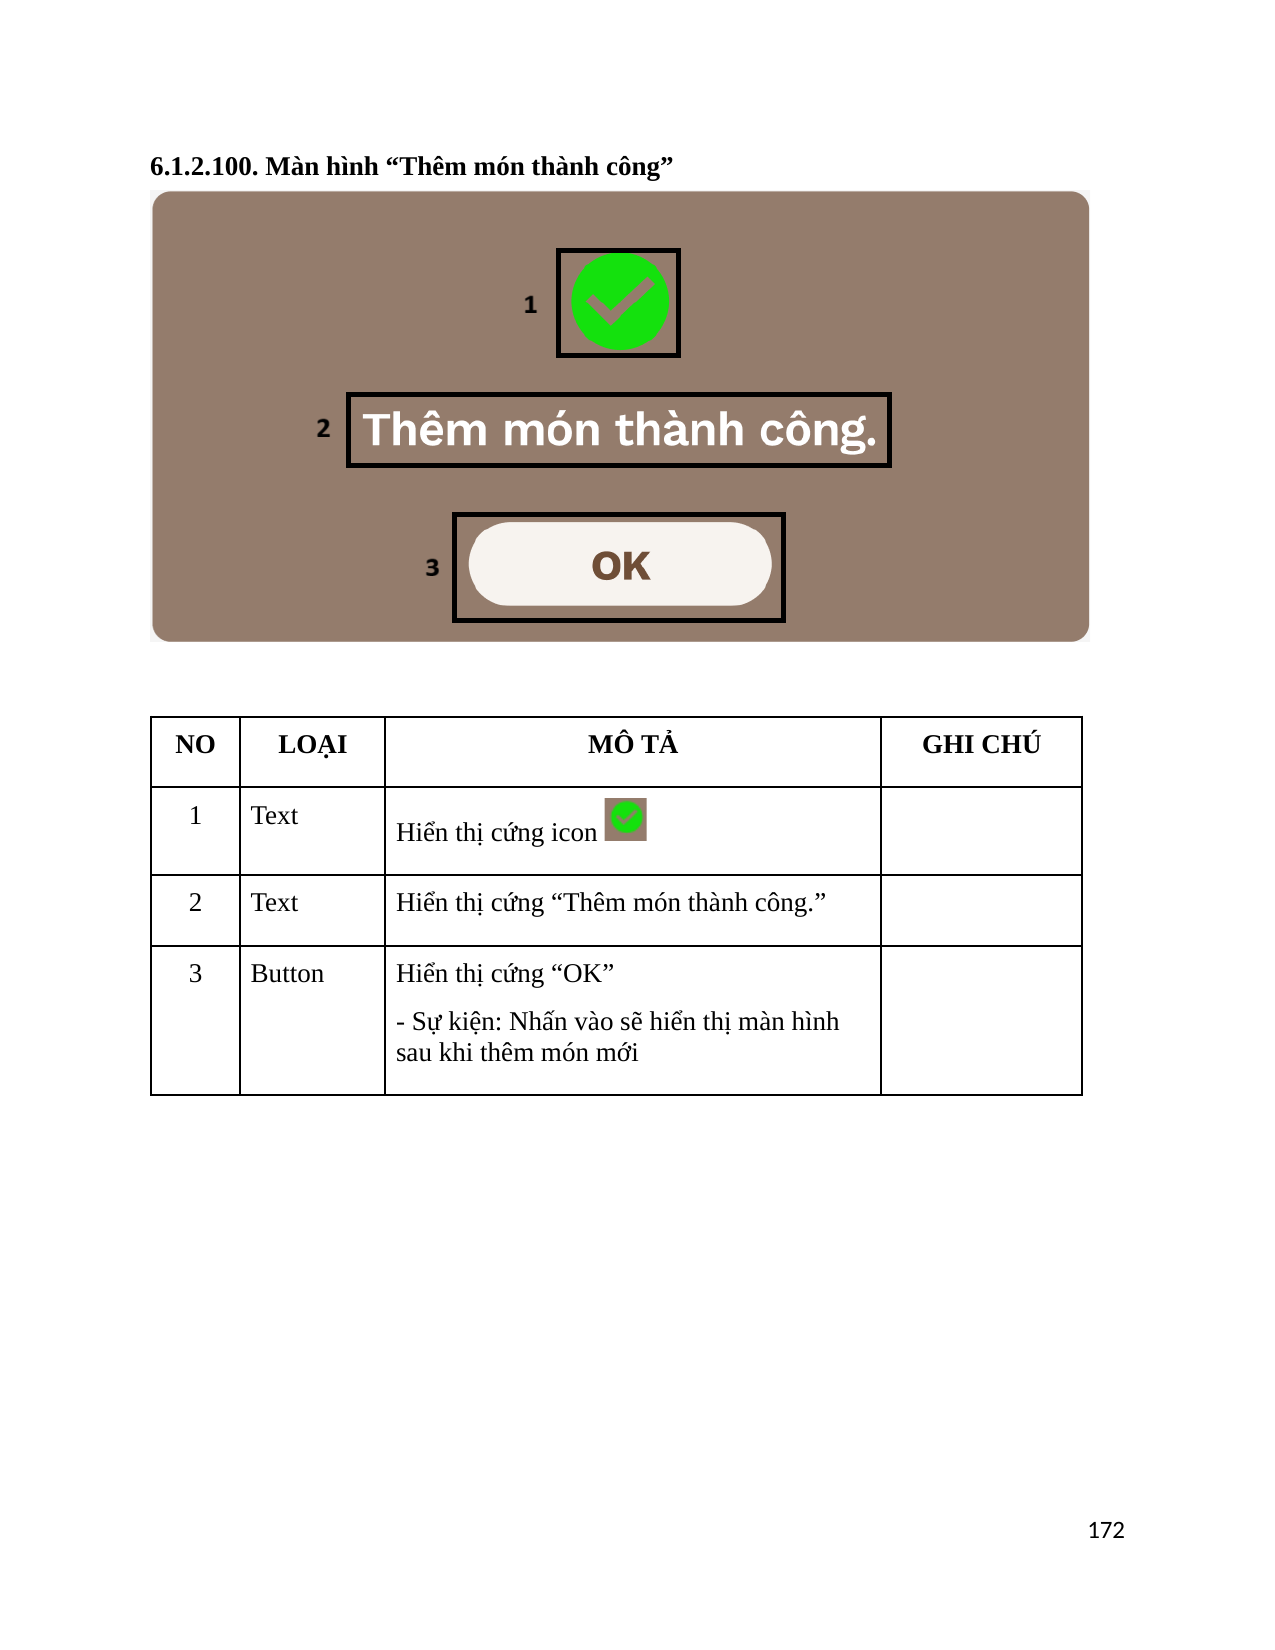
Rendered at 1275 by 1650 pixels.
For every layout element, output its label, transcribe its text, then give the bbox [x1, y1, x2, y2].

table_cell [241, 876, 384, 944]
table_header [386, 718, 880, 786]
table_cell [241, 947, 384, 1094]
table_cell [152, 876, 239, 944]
subtitle 6.1.2.100. Màn hình “Thêm món thành công” [150, 150, 1125, 181]
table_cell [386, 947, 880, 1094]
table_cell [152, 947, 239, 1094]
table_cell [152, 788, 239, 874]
picture [604, 798, 647, 841]
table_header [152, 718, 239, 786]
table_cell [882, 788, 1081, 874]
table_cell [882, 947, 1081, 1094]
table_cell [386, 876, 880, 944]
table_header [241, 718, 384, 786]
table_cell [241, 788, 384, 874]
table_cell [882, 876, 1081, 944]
picture [150, 190, 1091, 642]
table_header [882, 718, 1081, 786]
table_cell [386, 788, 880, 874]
